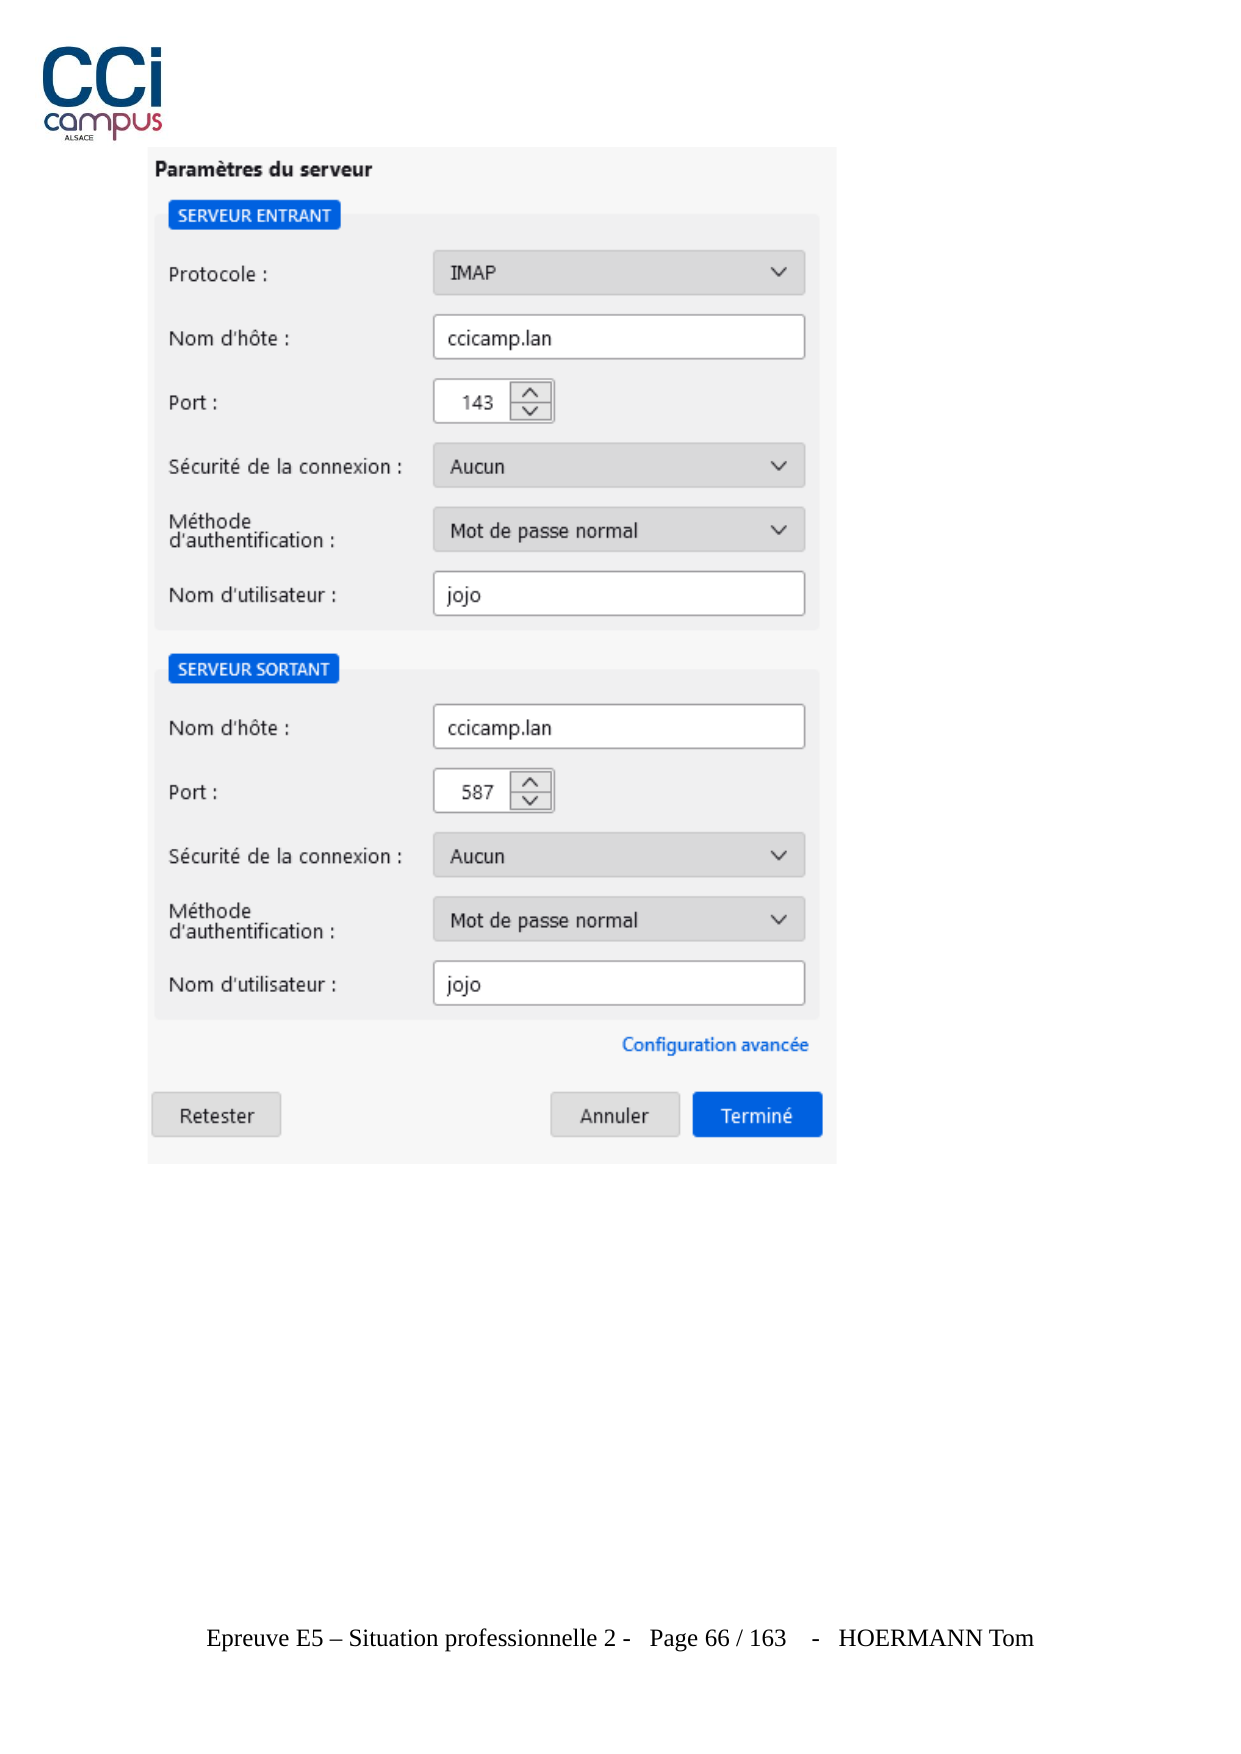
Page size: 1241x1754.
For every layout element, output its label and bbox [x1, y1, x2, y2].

picture [35, 26, 837, 1164]
